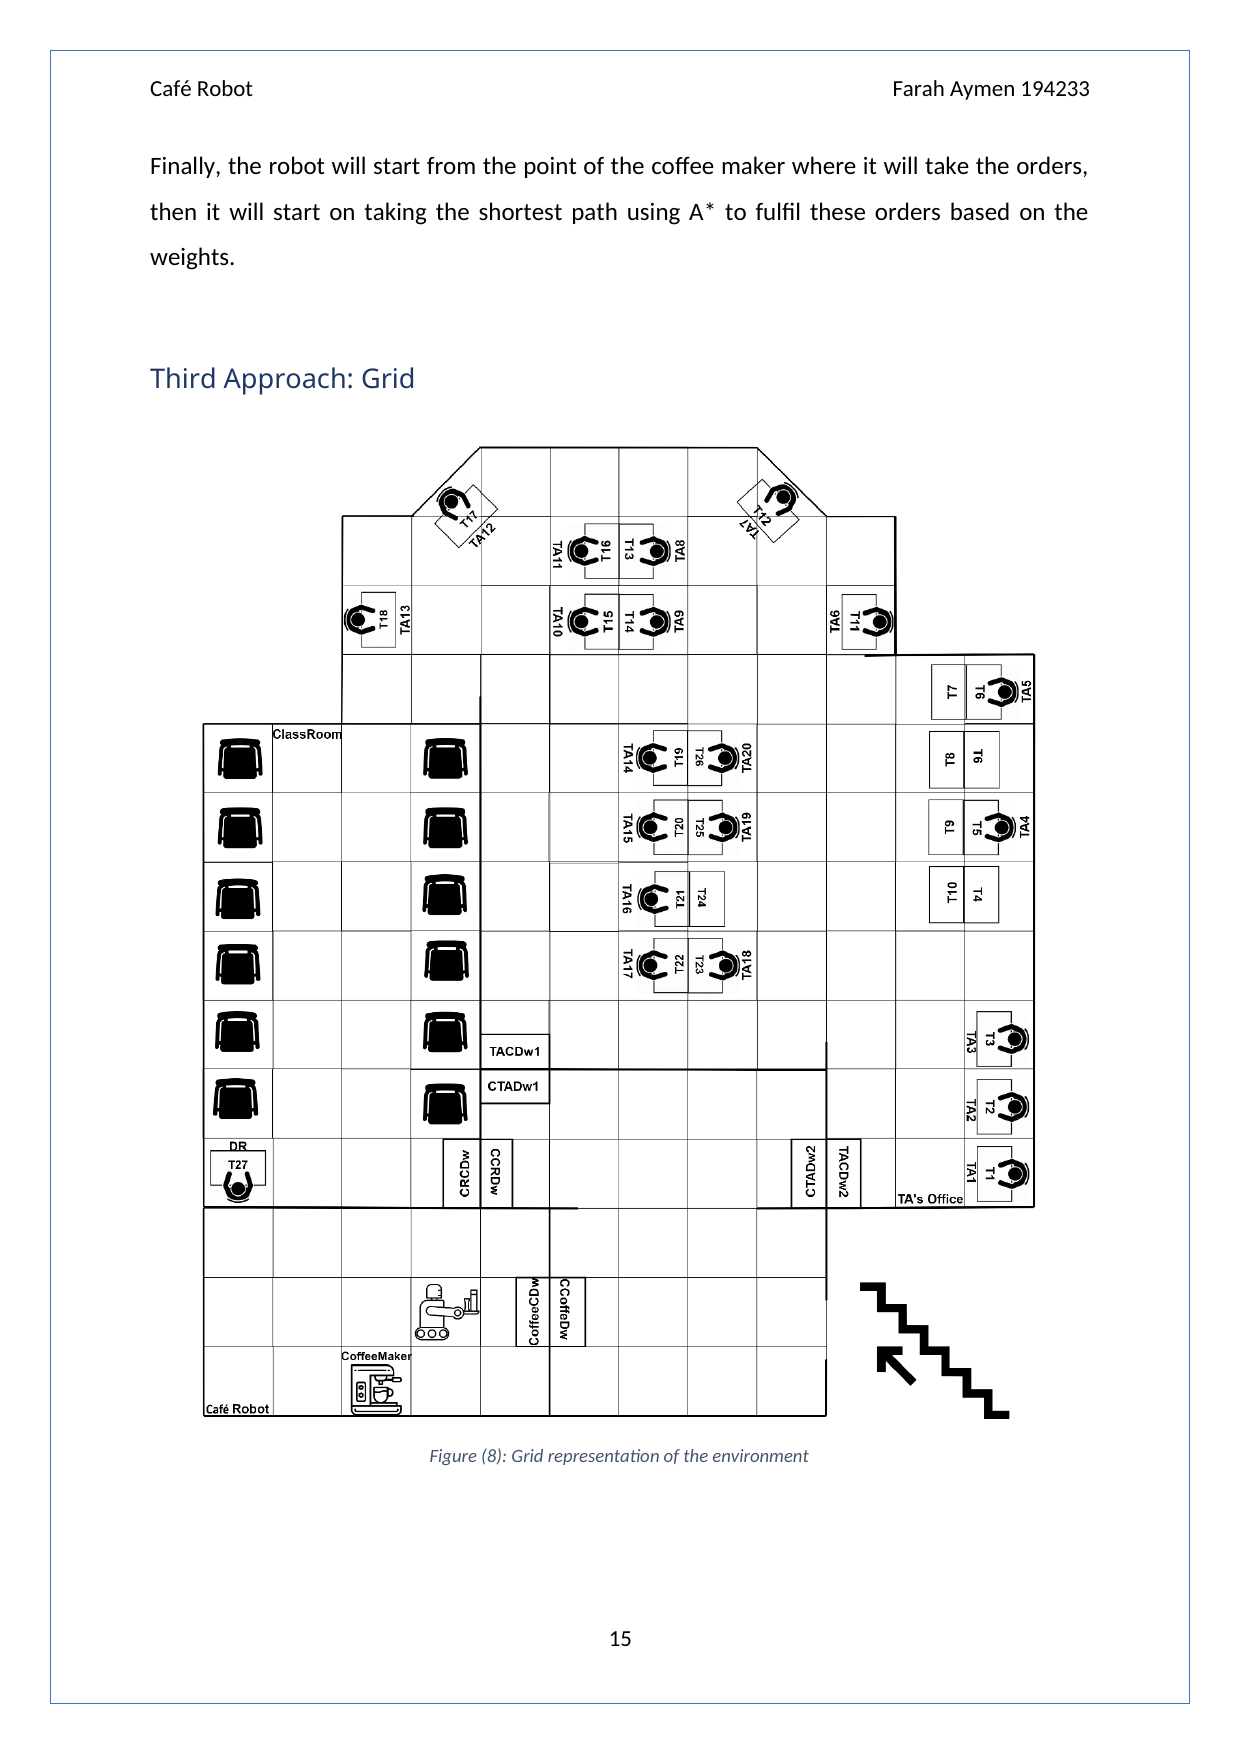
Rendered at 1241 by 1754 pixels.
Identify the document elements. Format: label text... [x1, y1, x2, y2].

text Figure (8): Grid representation of the environment [150, 1444, 1090, 1467]
picture [201, 446, 1040, 1426]
text Finally, the robot will start from the point of the coffee maker where it will take the orders, then it will start on taking the shortest path using A* to fulfil these orders based on the weights. [150, 150, 1090, 272]
subtitle Third Approach: Grid [150, 360, 1090, 397]
